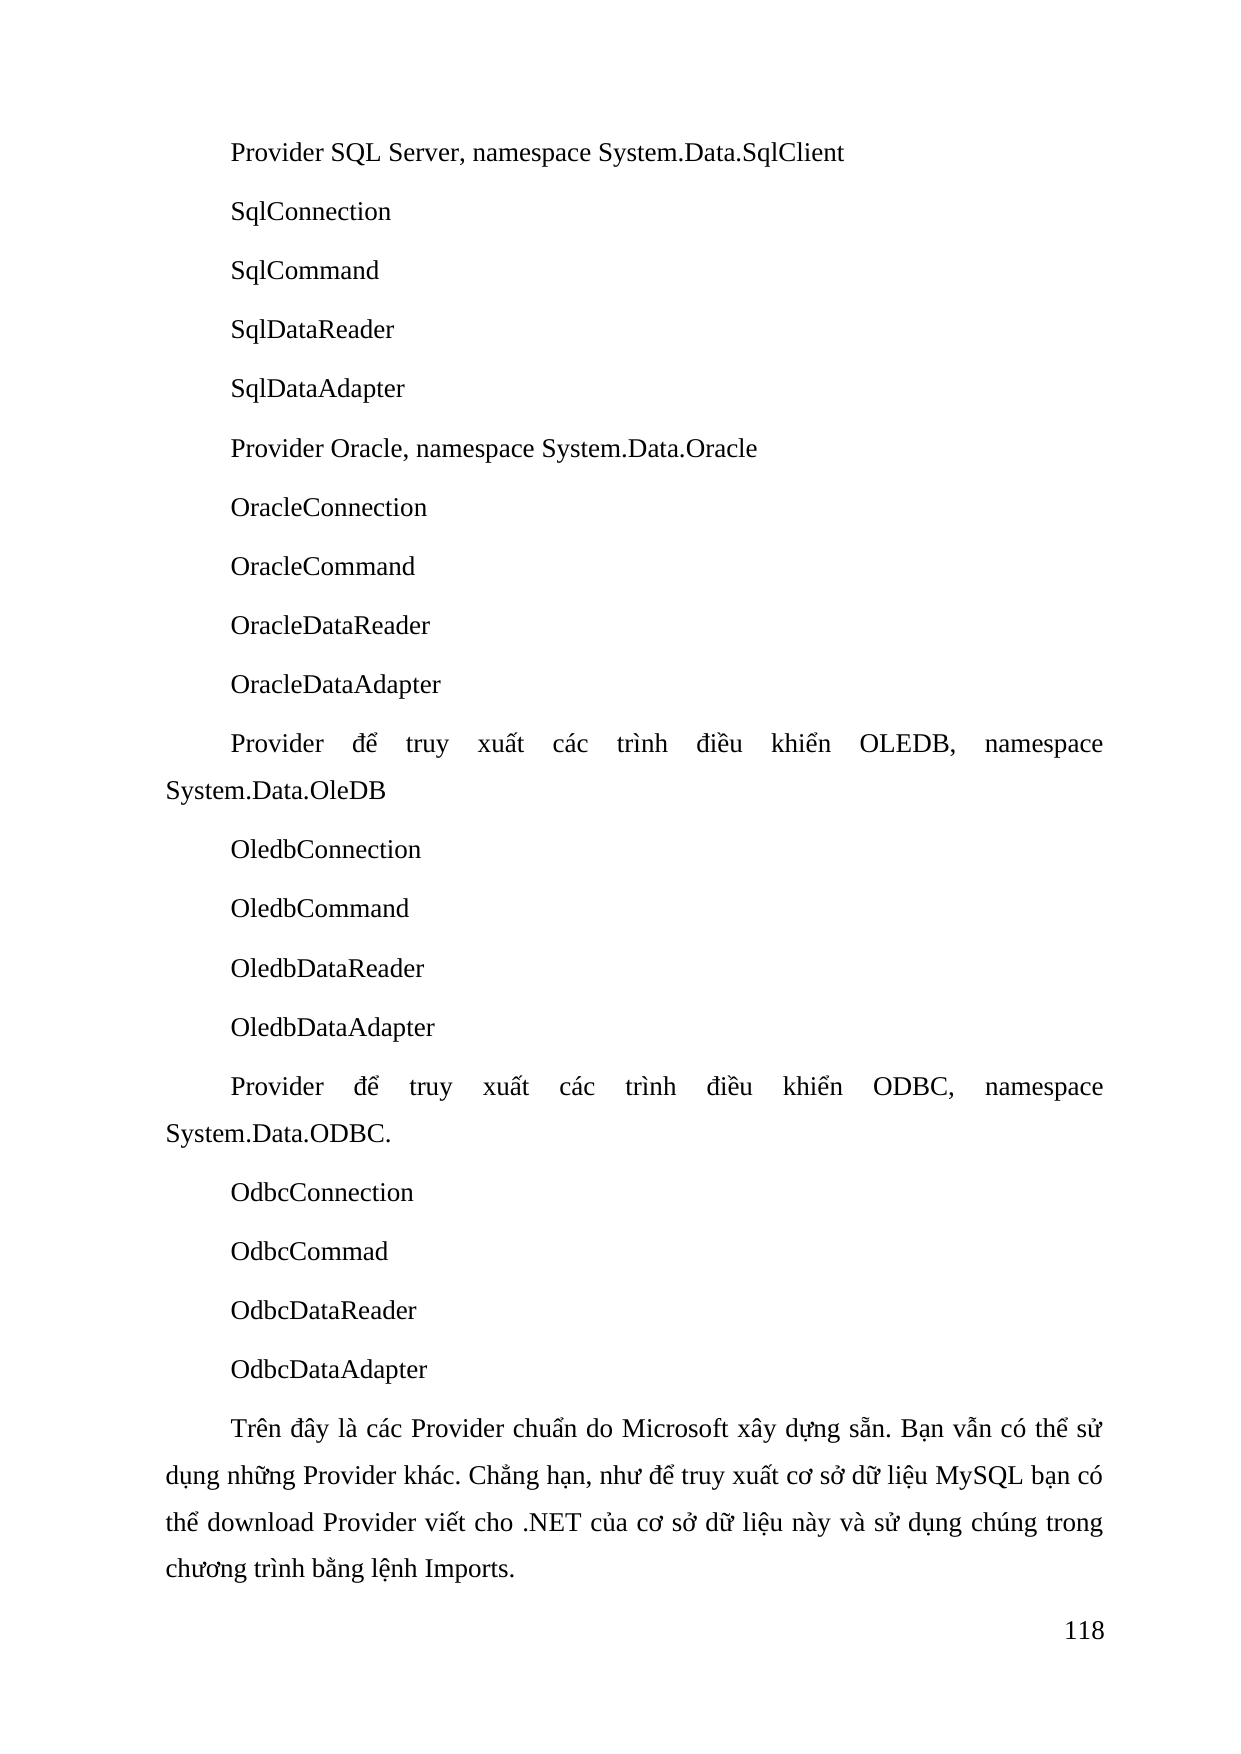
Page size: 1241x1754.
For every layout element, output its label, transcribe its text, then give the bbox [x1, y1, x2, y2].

text OledbCommand [165, 892, 1104, 924]
text OdbcCommad [165, 1235, 1104, 1266]
text OledbDataAdapter [165, 1011, 1104, 1042]
text SqlCommand [165, 254, 1104, 285]
text Provider để truy xuất các trình điều khiển ODBC, namespace System.Data.ODBC. [165, 1070, 1104, 1148]
text Provider SQL Server, namespace System.Data.SqlClient [165, 136, 1104, 167]
text OracleConnection [165, 491, 1104, 522]
text OledbDataReader [165, 952, 1104, 983]
text OdbcConnection [165, 1176, 1104, 1207]
text SqlConnection [165, 195, 1104, 226]
text SqlDataReader [165, 313, 1104, 344]
text SqlDataAdapter [165, 372, 1104, 404]
text OledbConnection [165, 833, 1104, 864]
text OracleDataReader [165, 609, 1104, 640]
text OracleDataAdapter [165, 668, 1104, 699]
text Provider để truy xuất các trình điều khiển OLEDB, namespace System.Data.OleDB [165, 727, 1104, 805]
text OdbcDataAdapter [165, 1353, 1104, 1384]
text Trên đây là các Provider chuẩn do Microsoft xây dựng sẵn. Bạn vẫn có thể sử dụng những Provider khác. Chẳng hạn, như để truy xuất cơ sở dữ liệu MySQL bạn có thể download Provider viết cho . của cơ sở dữ liệu này và sử dụng chúng trong chương trình bằng lệnh Imports. [165, 1412, 1104, 1584]
text OracleCommand [165, 550, 1104, 581]
text OdbcDataReader [165, 1294, 1104, 1325]
text Provider Oracle, namespace System.Data.Oracle [165, 432, 1104, 463]
